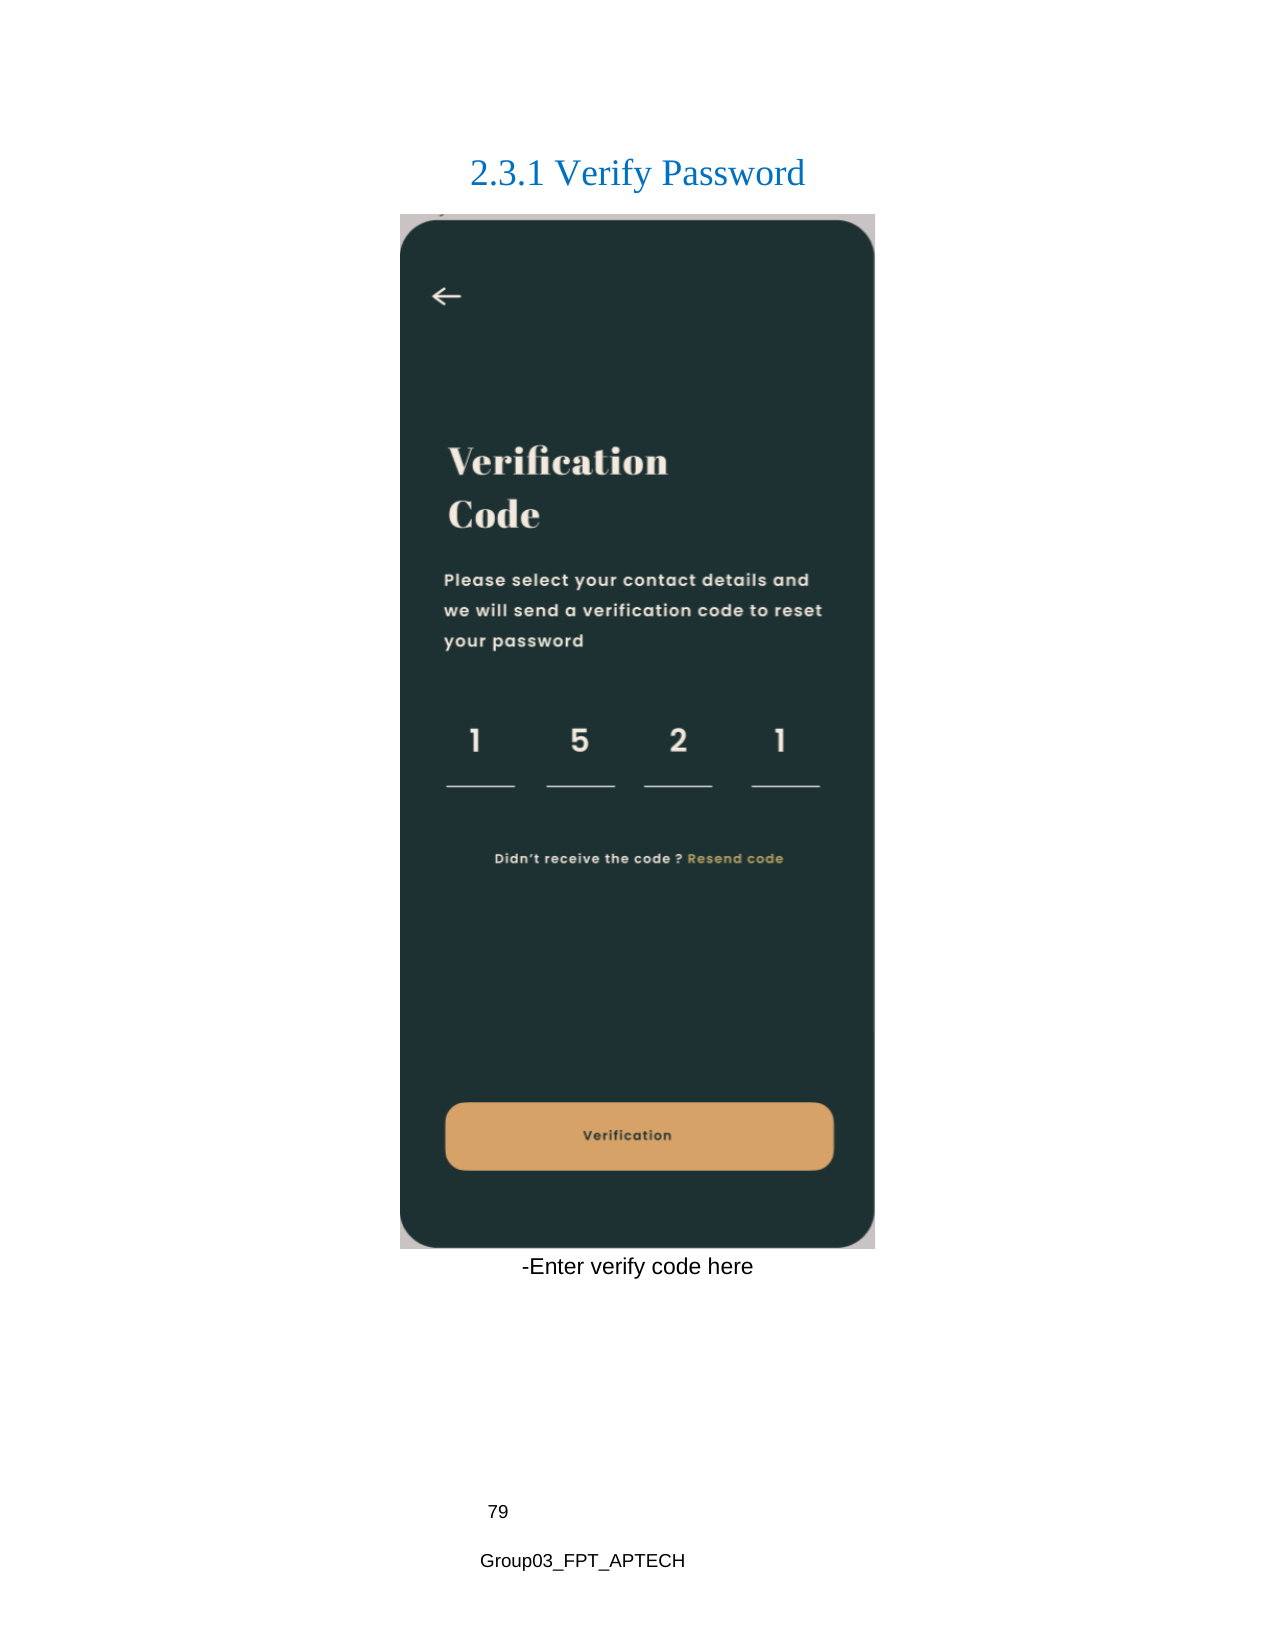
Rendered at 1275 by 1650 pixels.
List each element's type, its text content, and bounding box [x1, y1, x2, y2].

text -Enter verify code here [150, 1253, 1125, 1279]
picture [400, 214, 876, 1249]
subtitle 2.3.1 Verify Password [150, 150, 1125, 193]
